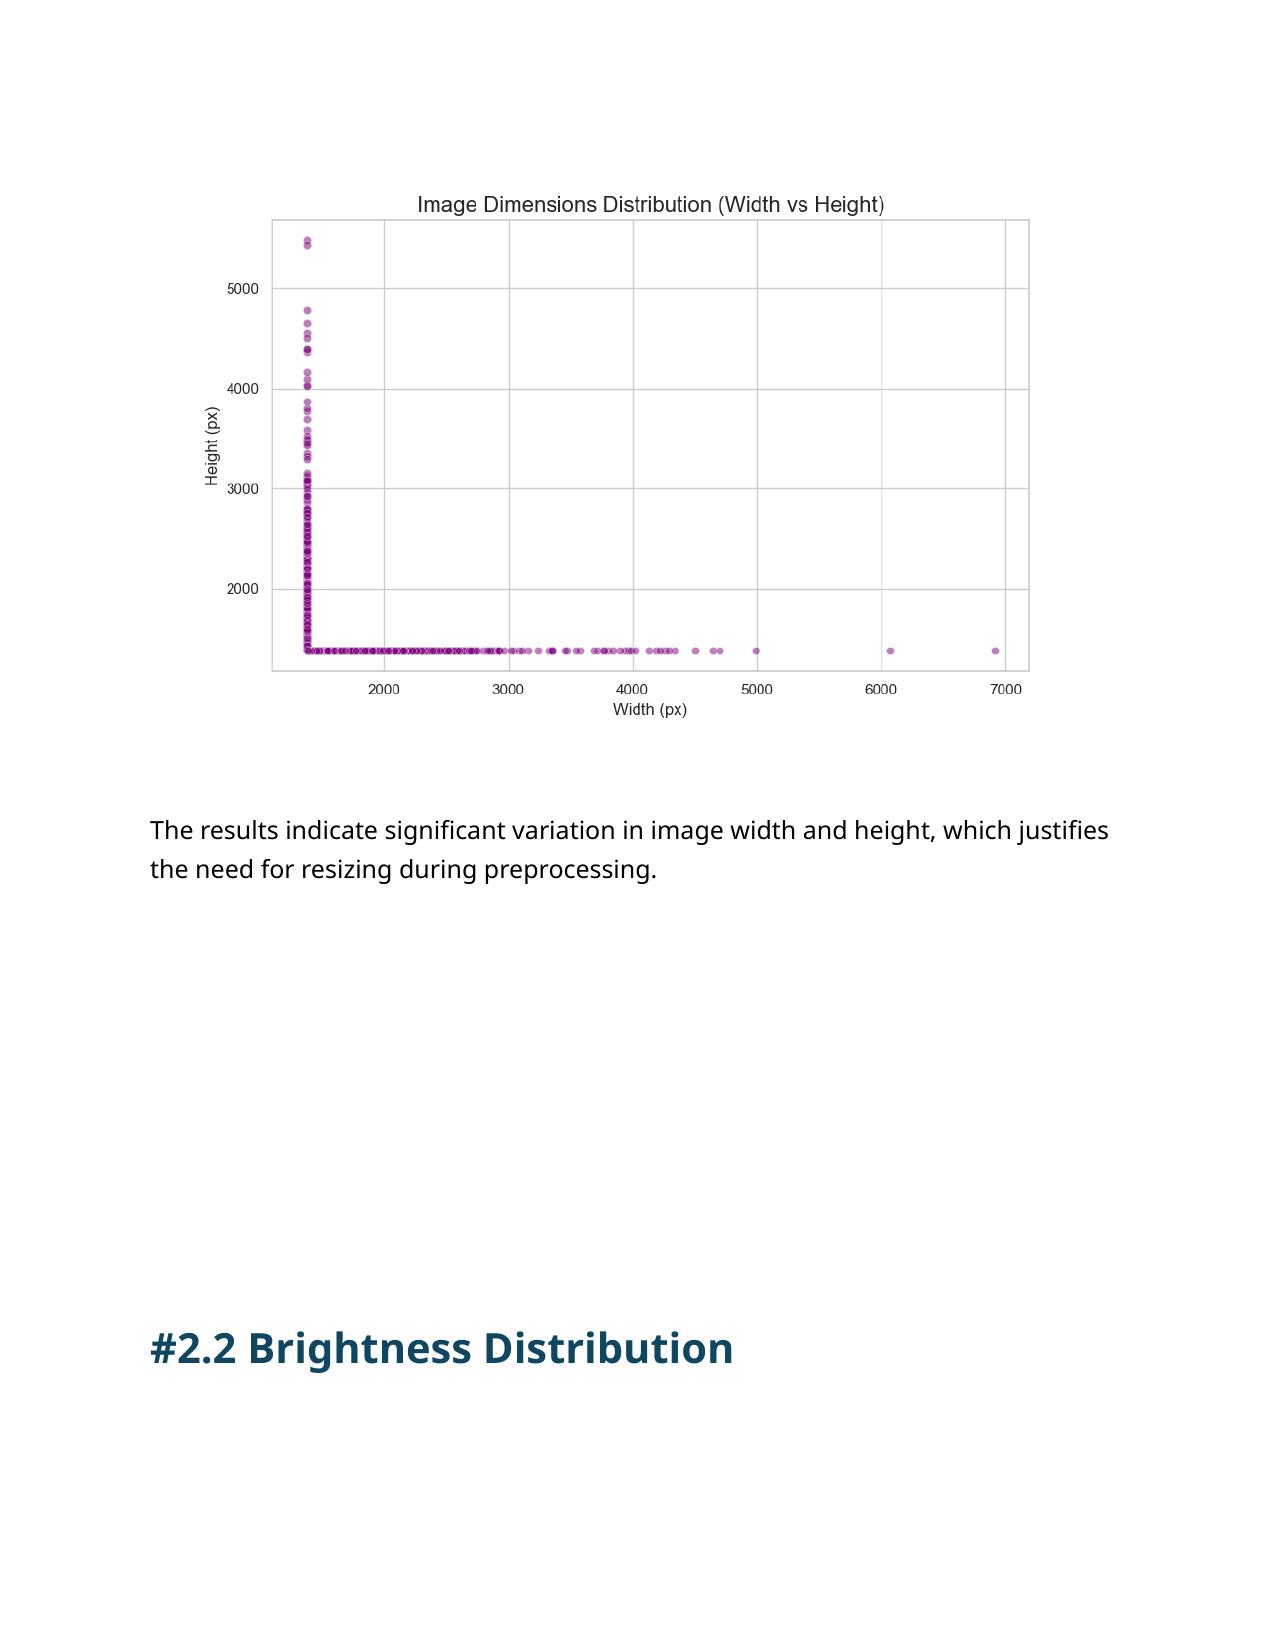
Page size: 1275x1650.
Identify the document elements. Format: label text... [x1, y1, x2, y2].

text The results indicate significant variation in image width and height, which justifies the need for resizing during preprocessing. [150, 813, 1125, 886]
picture [150, 150, 1125, 735]
subtitle #2.2 Brightness Distribution [150, 1319, 1125, 1376]
